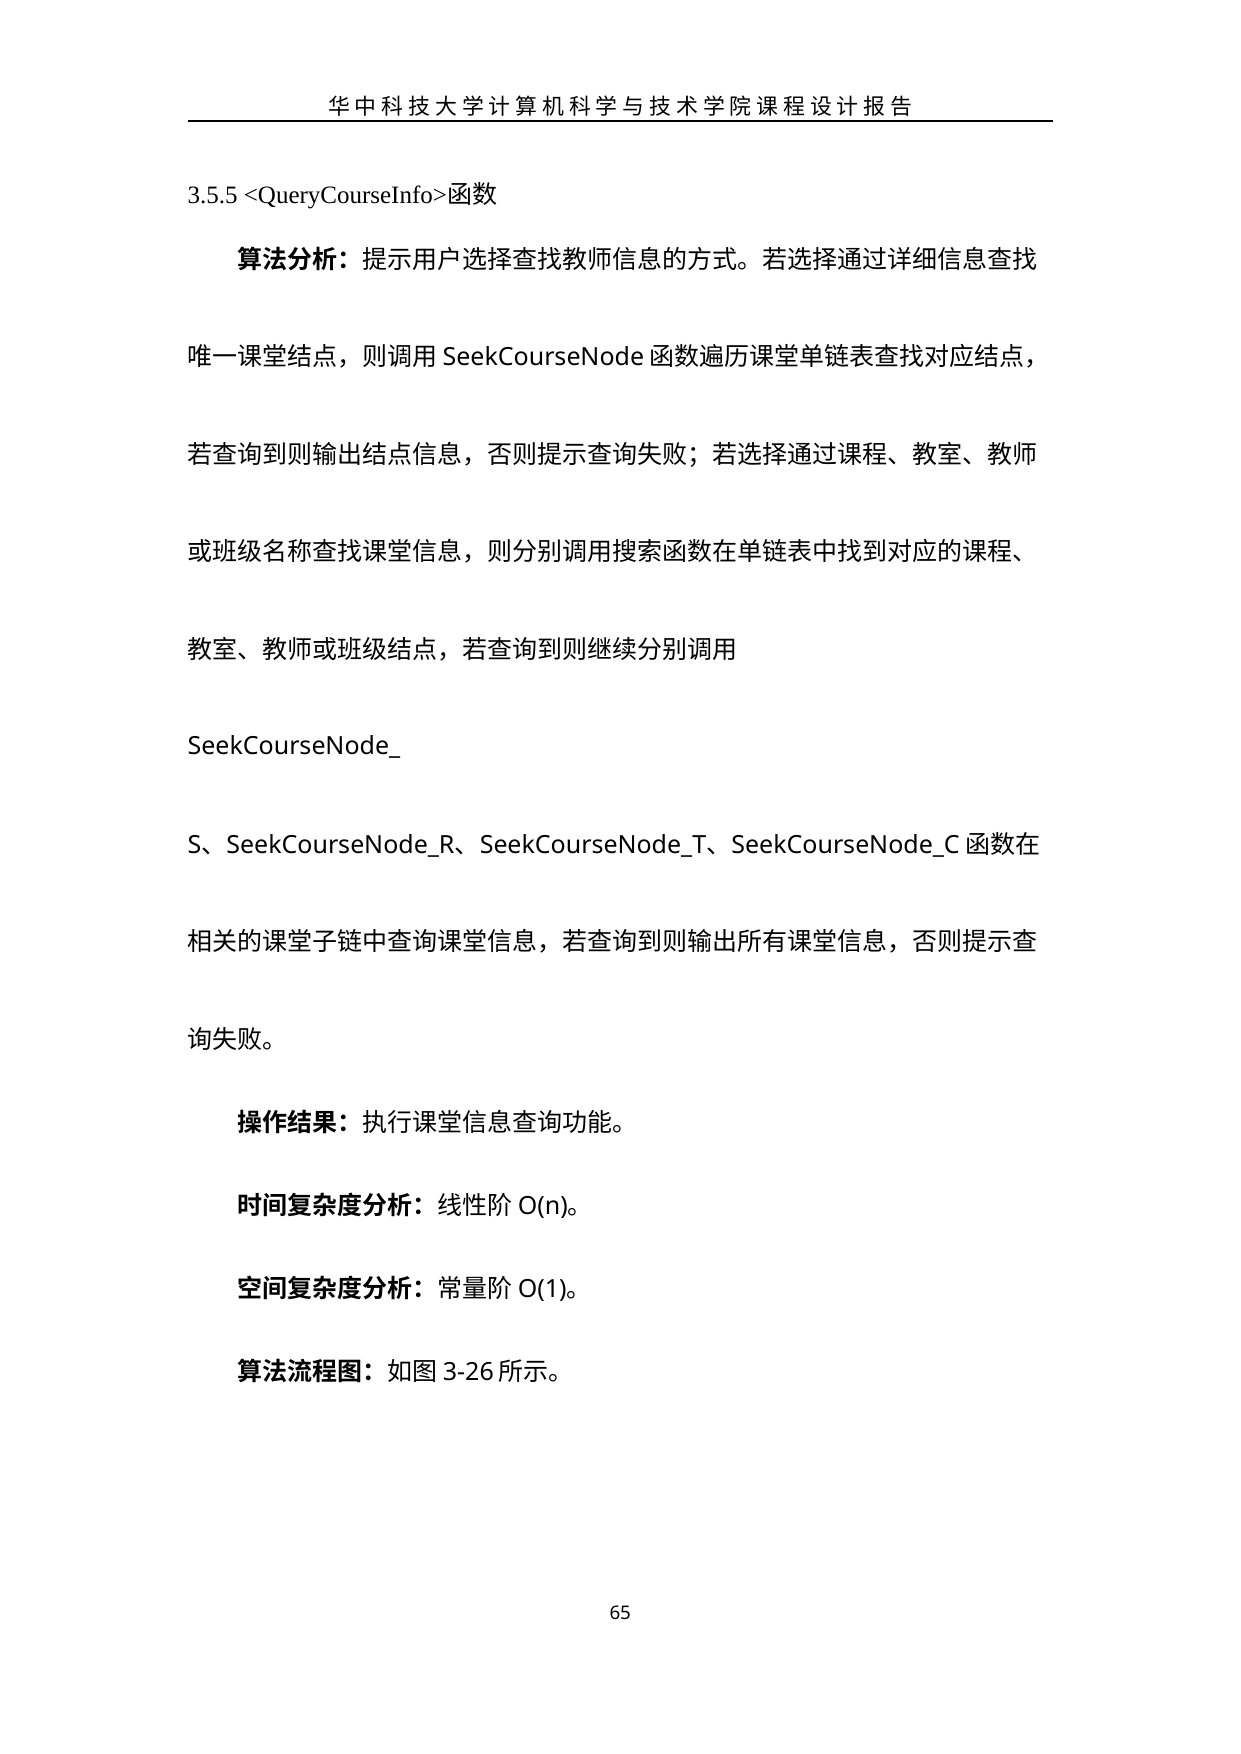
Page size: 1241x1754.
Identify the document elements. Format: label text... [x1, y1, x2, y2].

list 操作结果：执行课堂信息查询功能。 [187, 1088, 1053, 1153]
list 算法分析：提示用户选择查找教师信息的方式。若选择通过详细信息查找唯一课堂结点，则调用SeekCourseNode函数遍历课堂单链表查找对应结点，若查询到则输出结点信息，否则提示查询失败；若选择通过课程、教室、教师或班级名称查找课堂信息，则分别调用搜索函数在单链表中找到对应的课程、教室、教师或班级结点，若查询到则继续分别调用SeekCourseNode_S、SeekCourseNode_R、SeekCourseNode_T、SeekCourseNode_C函数在相关的课堂子链中查询课堂信息，若查询到则输出所有课堂信息，否则提示查询失败。 [187, 225, 1053, 1070]
text 空间复杂度分析：常量阶O(1)。 [187, 1254, 1053, 1319]
text 3.5.5 <QueryCourseInfo>函数 [187, 160, 1053, 225]
text 算法流程图：如图3-26所示。 [187, 1337, 1053, 1402]
list 时间复杂度分析：线性阶O(n)。 [187, 1171, 1053, 1236]
